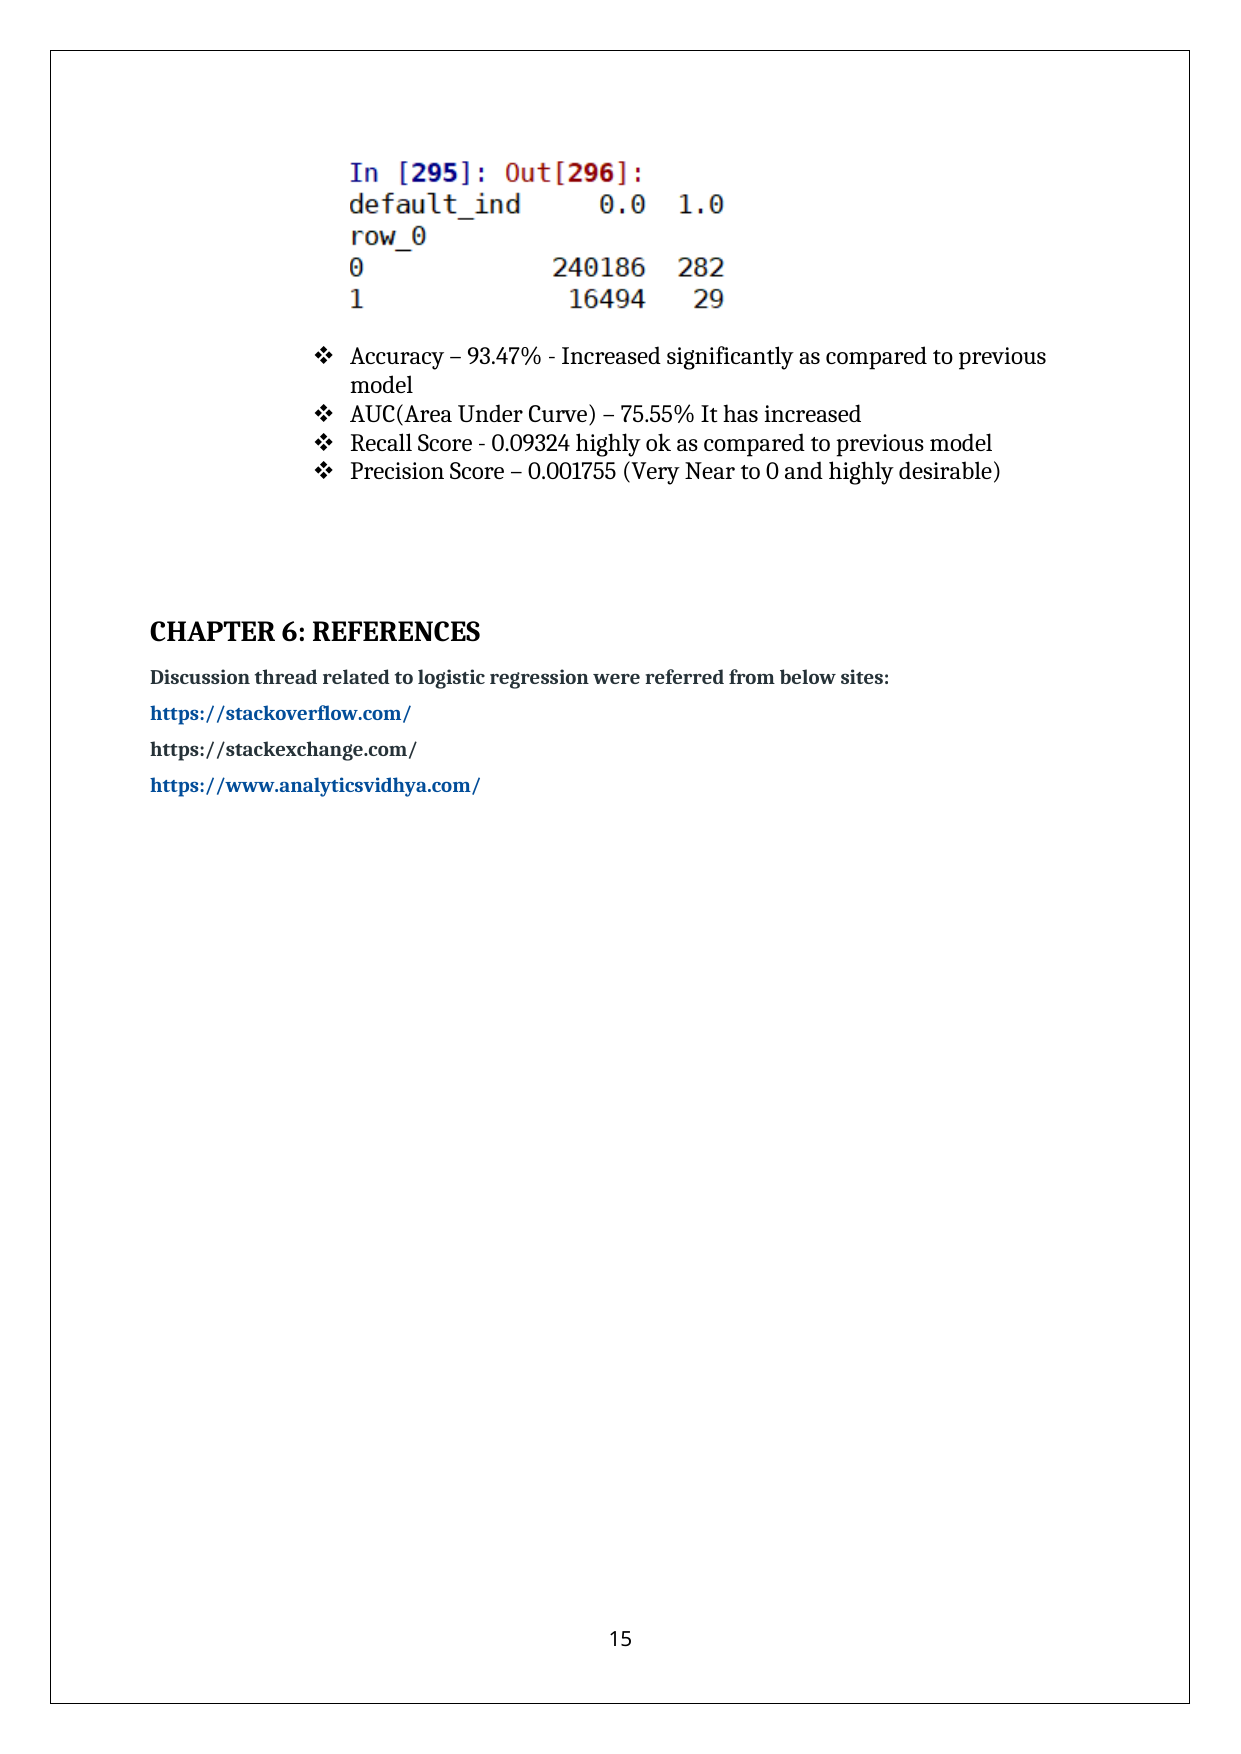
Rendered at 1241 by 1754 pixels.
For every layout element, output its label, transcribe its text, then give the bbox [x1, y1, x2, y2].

text Discussion thread related to logistic regression were referred from below sites: [150, 666, 1090, 689]
text https://www.analyticsvidhya.com/ [150, 773, 1090, 797]
text https://stackexchange.com/ [150, 737, 1090, 761]
text CHAPTER 6: REFERENCES [150, 615, 1090, 649]
text https://stackoverflow.com/ [150, 702, 1090, 726]
list Precision Score – 0.001755 (Very Near to 0 and highly desirable) [312, 457, 1090, 486]
list Recall Score - 0.09324 highly ok as compared to previous model [312, 428, 1090, 457]
list Accuracy – 93.47% - Increased significantly as compared to previous model [312, 342, 1090, 400]
list AUC(Area Under Curve) – 75.55% It has increased [312, 400, 1090, 428]
picture [350, 150, 775, 343]
